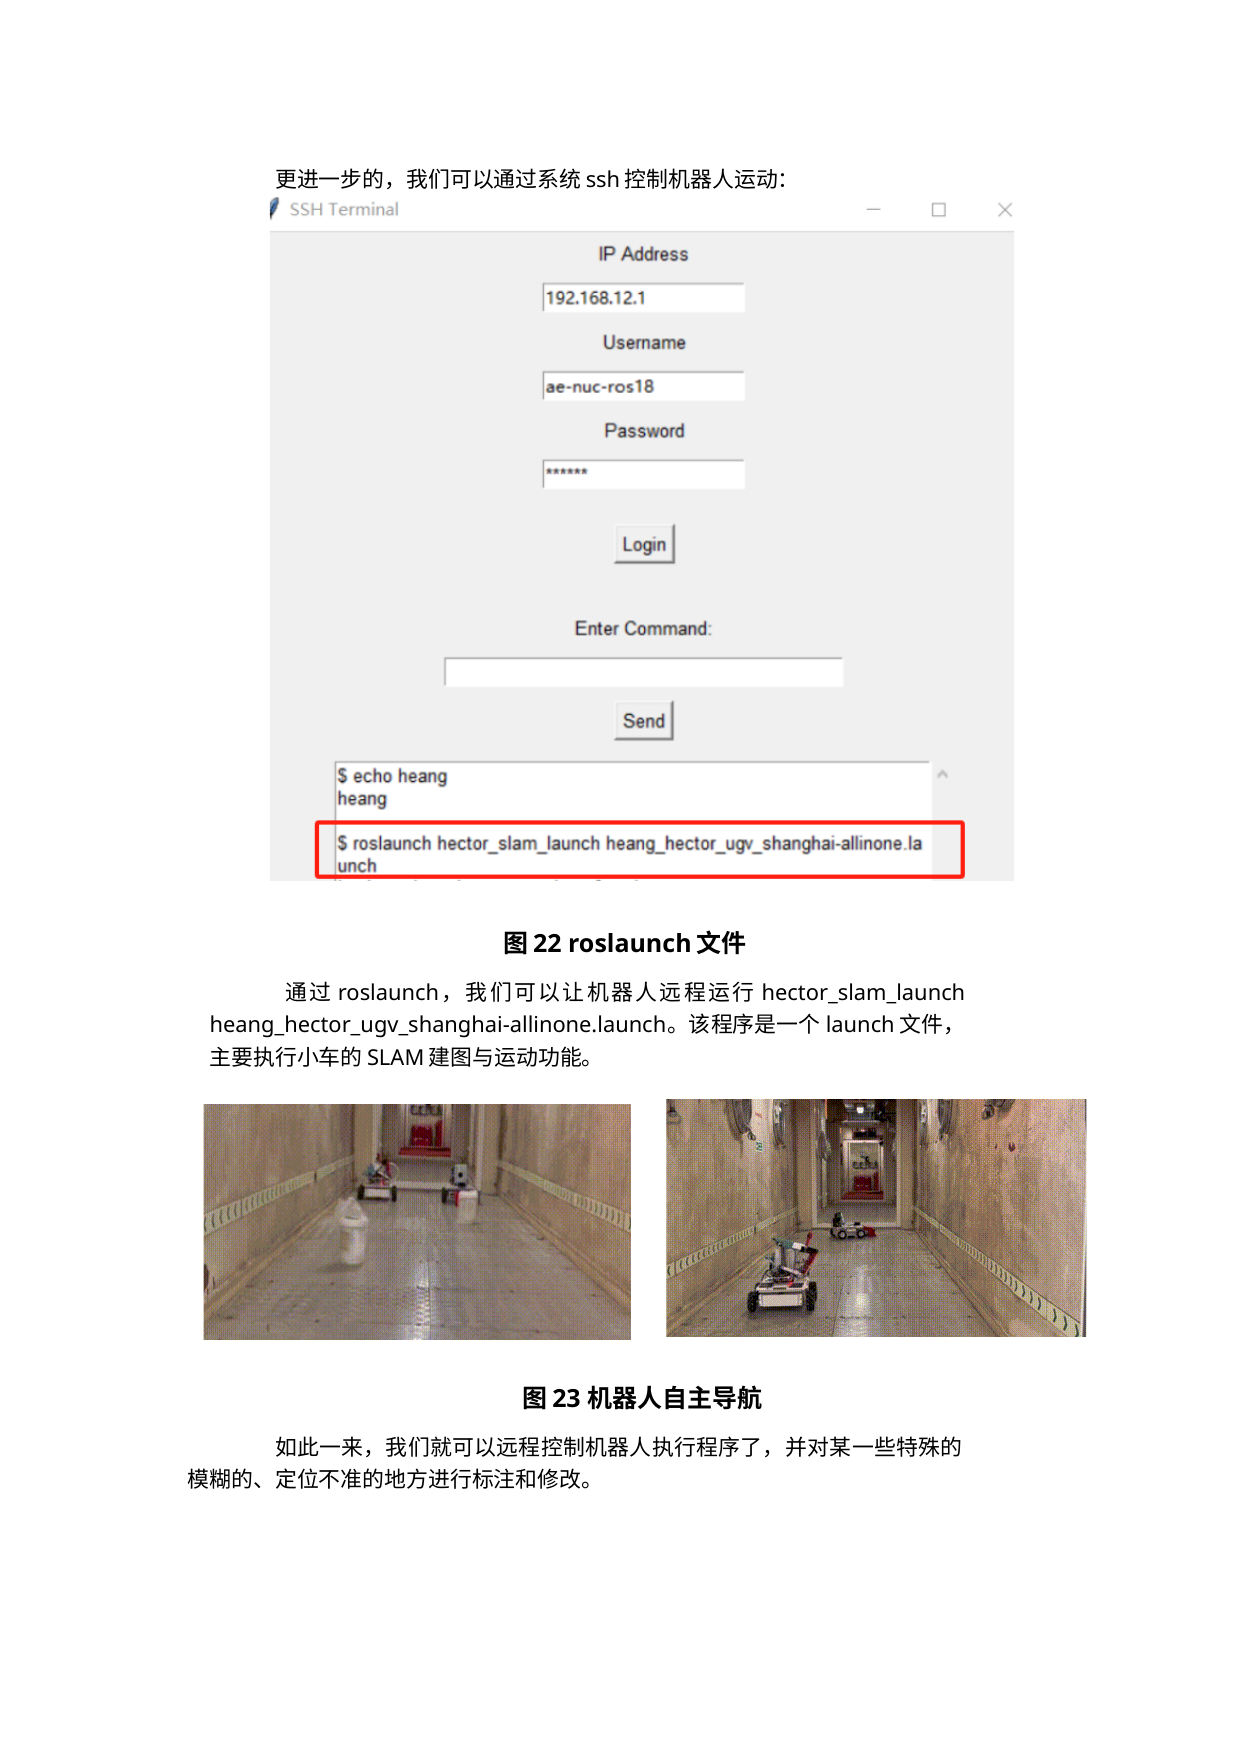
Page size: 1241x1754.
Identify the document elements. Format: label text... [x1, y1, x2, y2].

text 更进一步的，我们可以通过系统ssh控制机器人运动： [187, 162, 1053, 194]
picture [203, 1104, 631, 1340]
text 通过roslaunch，我们可以让机器人远程运行hector_slam_launch heang_hector_ugv_shanghai-allinone.launch。该程序是一个launch文件，主要执行小车的SLAM建图与运动功能。 [209, 974, 965, 1072]
text 图22 roslaunch文件 [209, 909, 965, 974]
text 如此一来，我们就可以远程控制机器人执行程序了，并对某一些特殊的模糊的、定位不准的地方进行标注和修改。 [187, 1429, 965, 1494]
picture [269, 194, 1015, 881]
picture [666, 1099, 1087, 1337]
